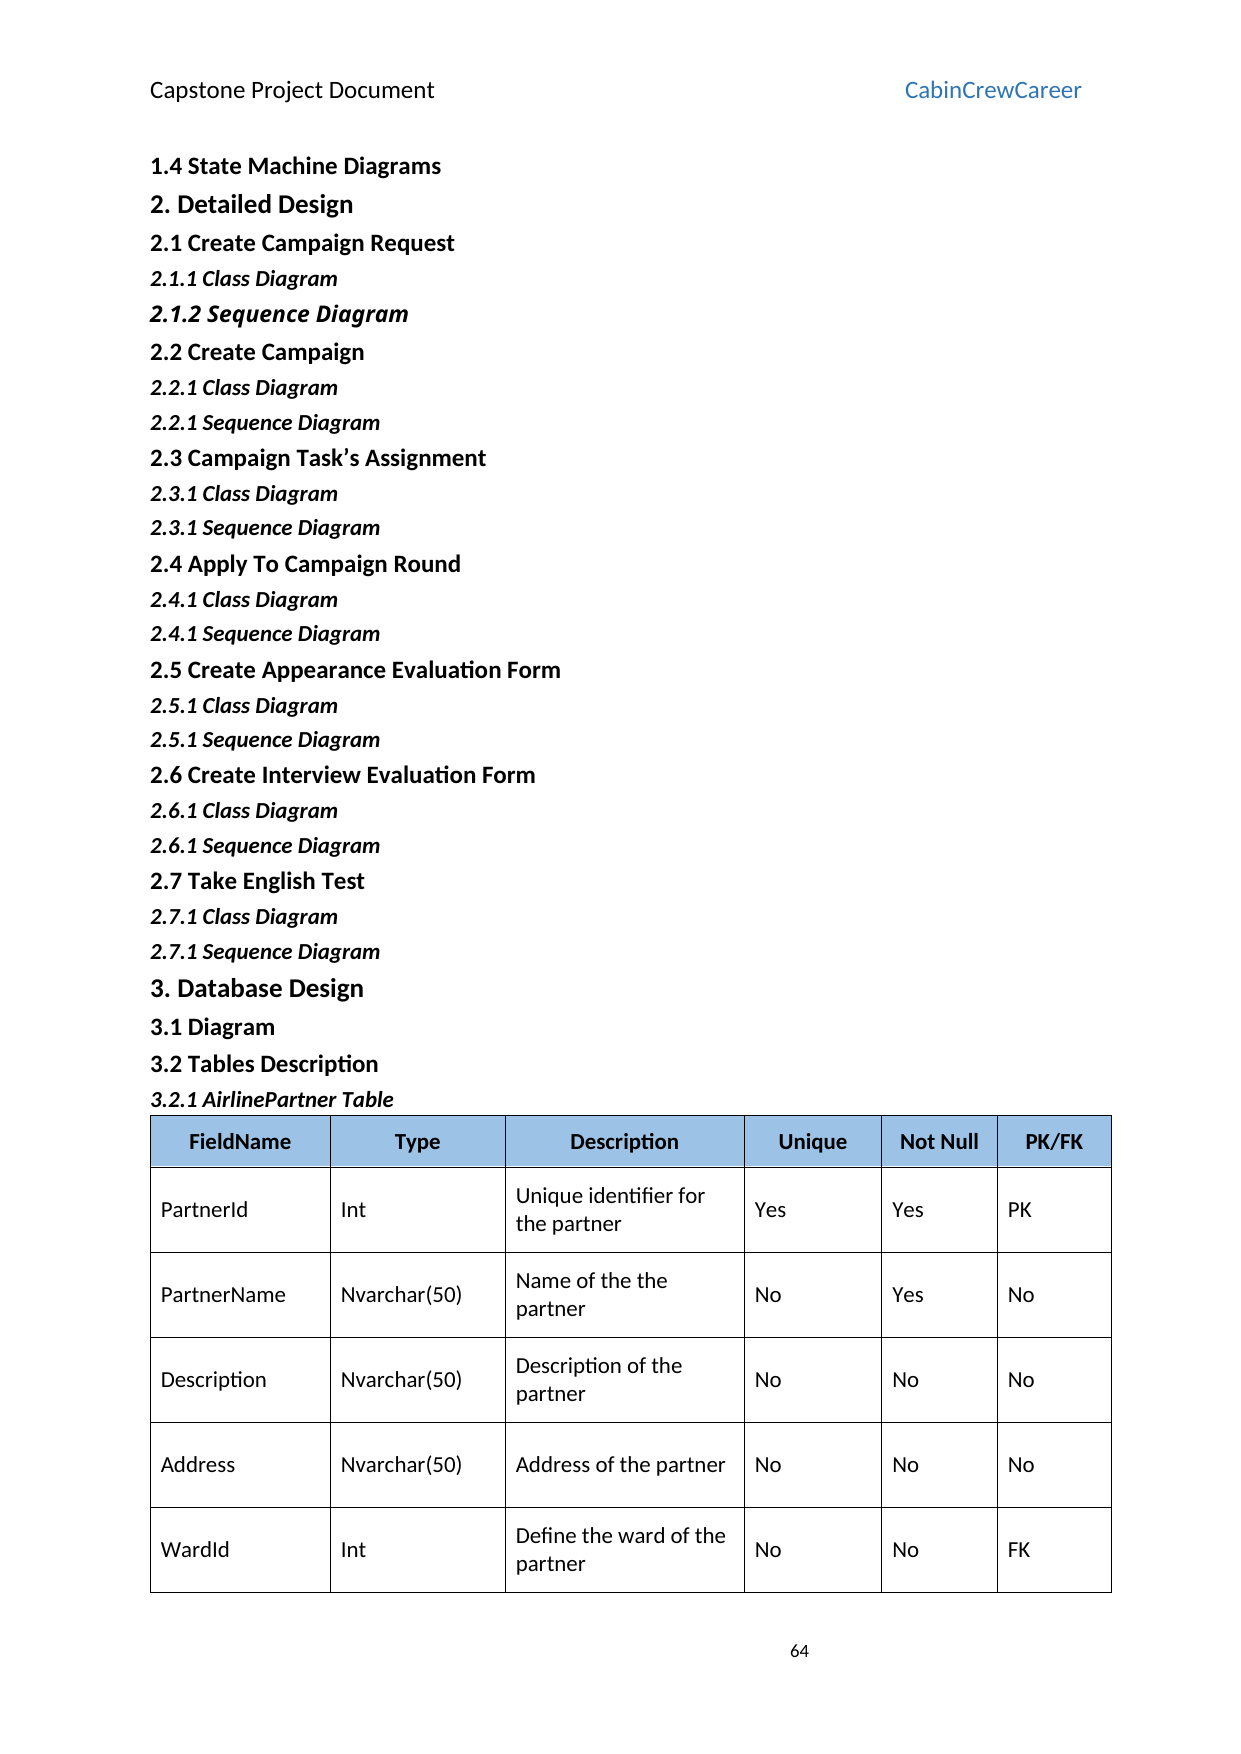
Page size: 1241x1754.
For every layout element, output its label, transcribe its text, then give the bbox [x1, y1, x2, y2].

subtitle 2.2.1 Sequence Diagram [150, 408, 1090, 436]
subtitle 3. Database Design [150, 971, 1090, 1004]
table_cell No [882, 1338, 997, 1421]
table_cell Description of the partner [506, 1338, 744, 1421]
table_cell FK [998, 1508, 1111, 1591]
table_header Description [506, 1116, 744, 1166]
subtitle 2.6.1 Class Diagram [150, 797, 1090, 825]
table_cell Yes [745, 1168, 881, 1251]
table_cell No [745, 1338, 881, 1421]
subtitle 2.5 Create Appearance Evaluation Form [150, 654, 1090, 684]
subtitle 2.3.1 Class Diagram [150, 479, 1090, 507]
table_cell Nvarchar(50) [331, 1423, 505, 1506]
table_cell No [745, 1423, 881, 1506]
subtitle 2.4 Apply To Campaign Round [150, 548, 1090, 578]
table_cell Yes [882, 1168, 997, 1251]
subtitle 2. Detailed Design [150, 187, 1090, 220]
table_cell PK [998, 1168, 1111, 1251]
table_cell Unique identifier for the partner [506, 1168, 744, 1251]
table_cell Define the ward of the partner [506, 1508, 744, 1591]
table_cell Description [151, 1338, 330, 1421]
subtitle 2.1.2 Sequence Diagram [150, 298, 1090, 329]
subtitle 2.5.1 Class Diagram [150, 691, 1090, 719]
subtitle 2.7.1 Sequence Diagram [150, 937, 1090, 965]
subtitle 3.2 Tables Description [150, 1048, 1090, 1079]
subtitle 2.1.1 Class Diagram [150, 264, 1090, 292]
subtitle 2.7.1 Class Diagram [150, 902, 1090, 931]
subtitle 1.4 State Machine Diagrams [150, 150, 1090, 181]
subtitle 2.4.1 Class Diagram [150, 585, 1090, 613]
table_header PK/FK [998, 1116, 1111, 1166]
table_cell Int [331, 1168, 505, 1251]
table_cell PartnerId [151, 1168, 330, 1251]
table_cell No [745, 1508, 881, 1591]
table_cell No [882, 1423, 997, 1506]
subtitle 3.2.1 AirlinePartner Table [150, 1085, 1090, 1113]
subtitle 2.4.1 Sequence Diagram [150, 619, 1090, 647]
subtitle 2.3 Campaign Task’s Assignment [150, 442, 1090, 473]
subtitle 2.6 Create Interview Evaluation Form [150, 759, 1090, 790]
table_cell Nvarchar(50) [331, 1253, 505, 1336]
table_cell Int [331, 1508, 505, 1591]
table_cell No [998, 1423, 1111, 1506]
subtitle 2.1 Create Campaign Request [150, 227, 1090, 257]
table_header Unique [745, 1116, 881, 1166]
table_cell No [998, 1338, 1111, 1421]
table_header Not Null [882, 1116, 997, 1166]
subtitle 2.5.1 Sequence Diagram [150, 725, 1090, 753]
table_cell Nvarchar(50) [331, 1338, 505, 1421]
table_cell Address [151, 1423, 330, 1506]
table_cell Name of the the partner [506, 1253, 744, 1336]
subtitle 2.6.1 Sequence Diagram [150, 831, 1090, 859]
table_header Type [331, 1116, 505, 1166]
subtitle 3.1 Diagram [150, 1011, 1090, 1042]
table_cell WardId [151, 1508, 330, 1591]
subtitle 2.3.1 Sequence Diagram [150, 513, 1090, 542]
table_cell No [745, 1253, 881, 1336]
table_cell PartnerName [151, 1253, 330, 1336]
table_cell No [998, 1253, 1111, 1336]
table_cell Address of the partner [506, 1423, 744, 1506]
subtitle 2.2.1 Class Diagram [150, 373, 1090, 401]
table_header FieldName [151, 1116, 330, 1166]
table_cell No [882, 1508, 997, 1591]
table_cell Yes [882, 1253, 997, 1336]
subtitle 2.7 Take English Test [150, 865, 1090, 896]
subtitle 2.2 Create Campaign [150, 336, 1090, 367]
